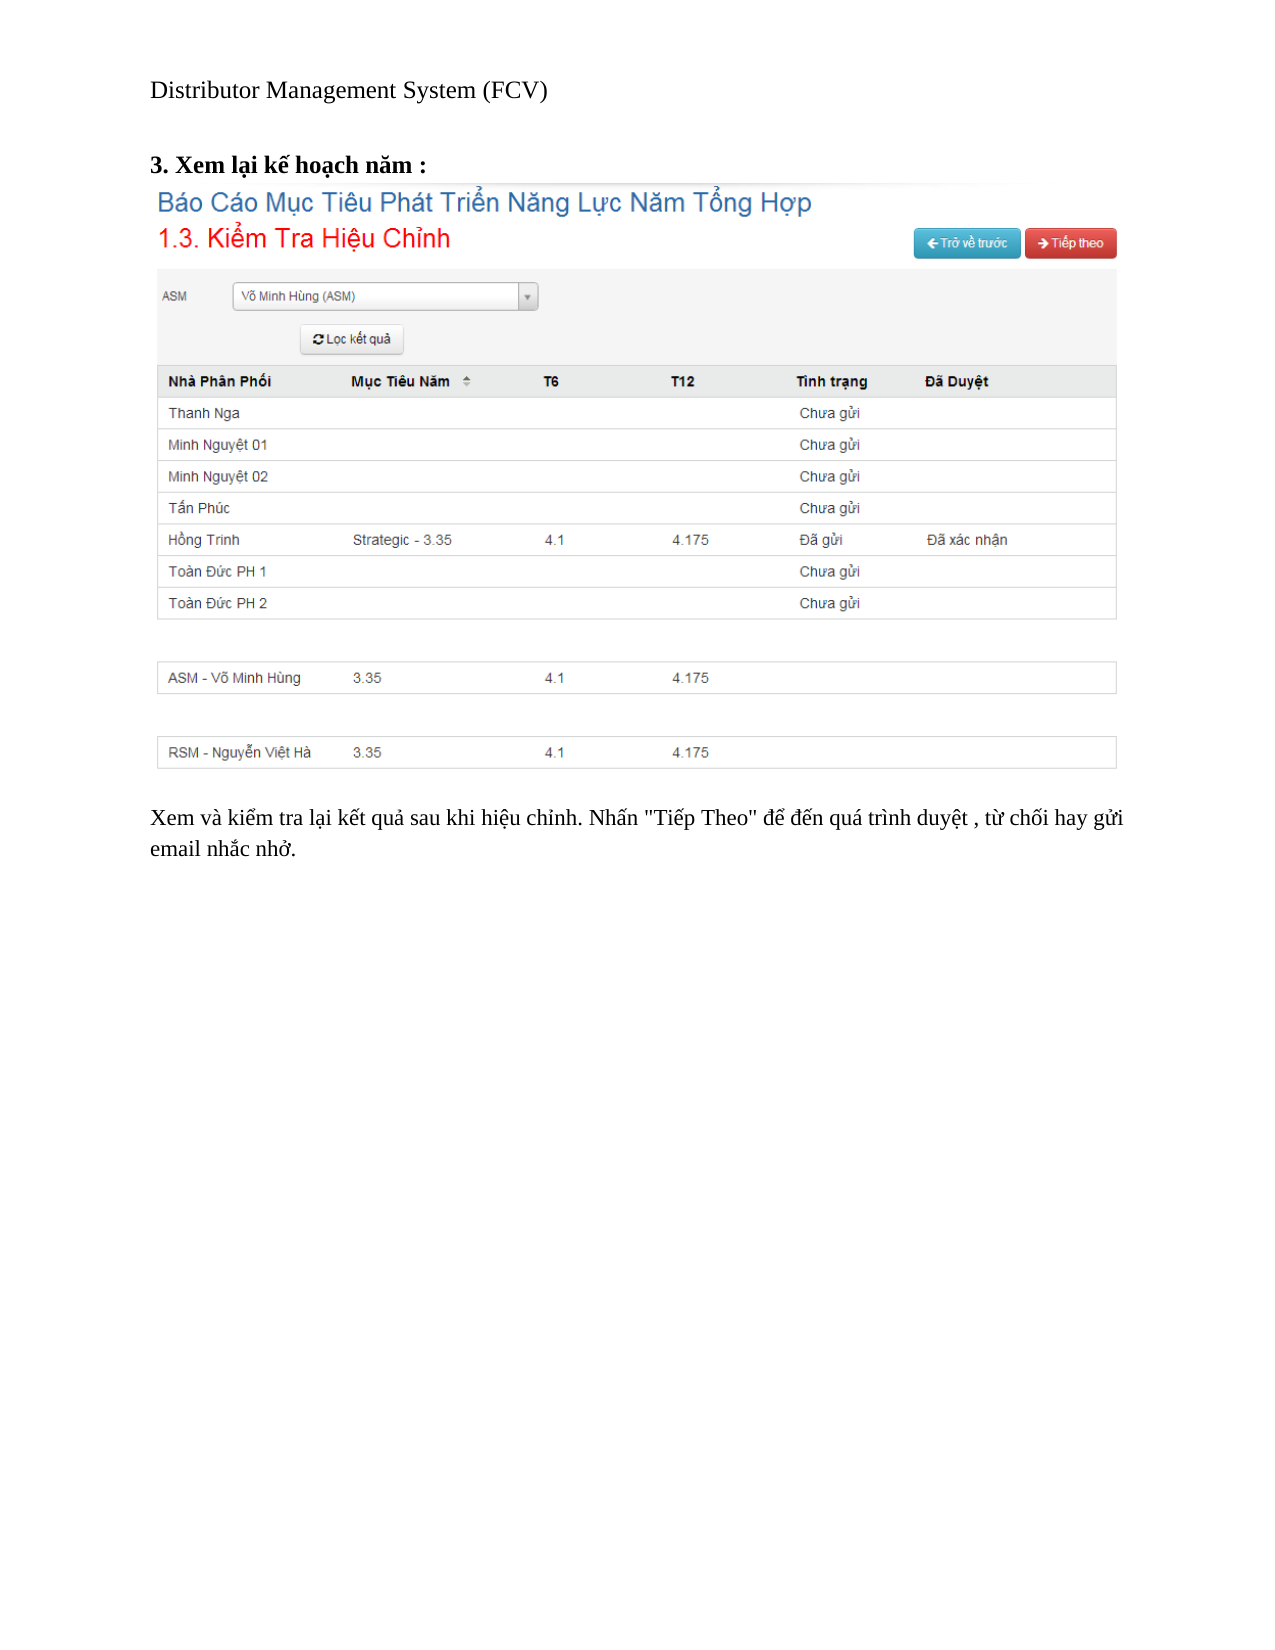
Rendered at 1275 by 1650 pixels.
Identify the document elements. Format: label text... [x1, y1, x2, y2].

subtitle 3. Xem lại kế hoạch năm : [150, 150, 1125, 179]
text Xem và kiểm tra lại kết quả sau khi hiệu chỉnh. Nhấn "Tiếp Theo" để đến quá trình duyệt , từ chối hay gửi email nhắc nhở. [150, 804, 1125, 861]
picture [150, 183, 1125, 780]
